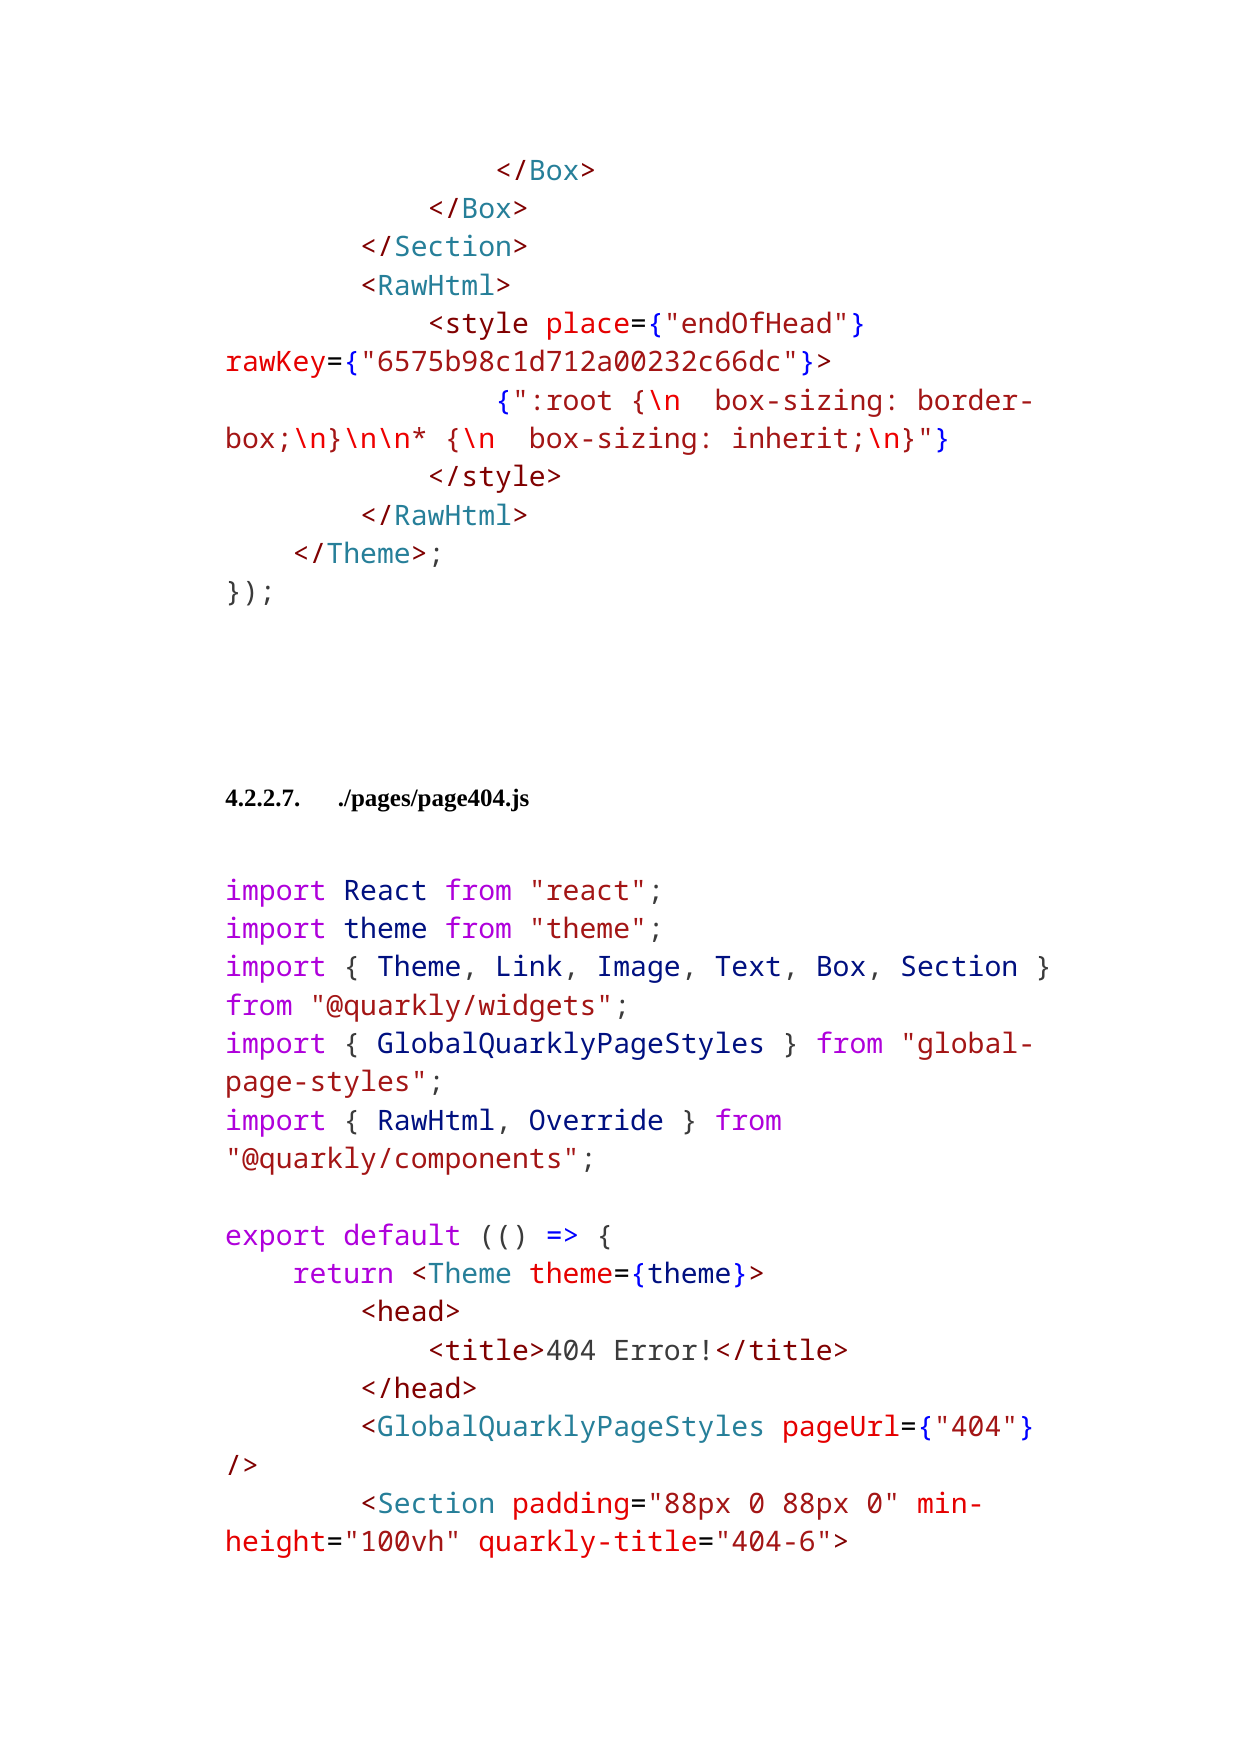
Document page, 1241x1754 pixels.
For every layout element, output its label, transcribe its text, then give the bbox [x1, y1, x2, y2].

text </head> [225, 1368, 1052, 1407]
text import theme from "theme"; [225, 908, 1052, 947]
text <RawHtml> [225, 265, 1052, 303]
text export default (() => { [225, 1215, 1052, 1253]
text <head> [225, 1292, 1052, 1330]
text import { Theme, Link, Image, Text, Box, Section } from "@quarkly/widgets"; [225, 947, 1052, 1023]
text <GlobalQuarklyPageStyles pageUrl={"404"} /> [225, 1407, 1052, 1483]
text </Box> [225, 150, 1052, 188]
text </Theme>; [225, 533, 1052, 572]
text </Box> [225, 188, 1052, 227]
text </RawHtml> [225, 495, 1052, 533]
text <title>404 Error!</title> [225, 1330, 1052, 1368]
text }); [225, 572, 1052, 610]
text import { RawHtml, Override } from "@quarkly/components"; [225, 1100, 1052, 1177]
text return <Theme theme={theme}> [225, 1253, 1052, 1292]
text import React from "react"; [225, 870, 1052, 908]
text <Section padding="88px 0 88px 0" min-height="100vh" quarkly-title="404-6"> [225, 1483, 1052, 1560]
text {":root {\n box-sizing: border-box;\n}\n\n* {\n box-sizing: inherit;\n}"} [225, 380, 1052, 457]
text </style> [225, 457, 1052, 495]
list ./pages/page404.js [225, 783, 1052, 812]
text </Section> [225, 227, 1052, 265]
text import { GlobalQuarklyPageStyles } from "global-page-styles"; [225, 1023, 1052, 1100]
text <style place={"endOfHead"} rawKey={"6575b98c1d712a00232c66dc"}> [225, 303, 1052, 380]
